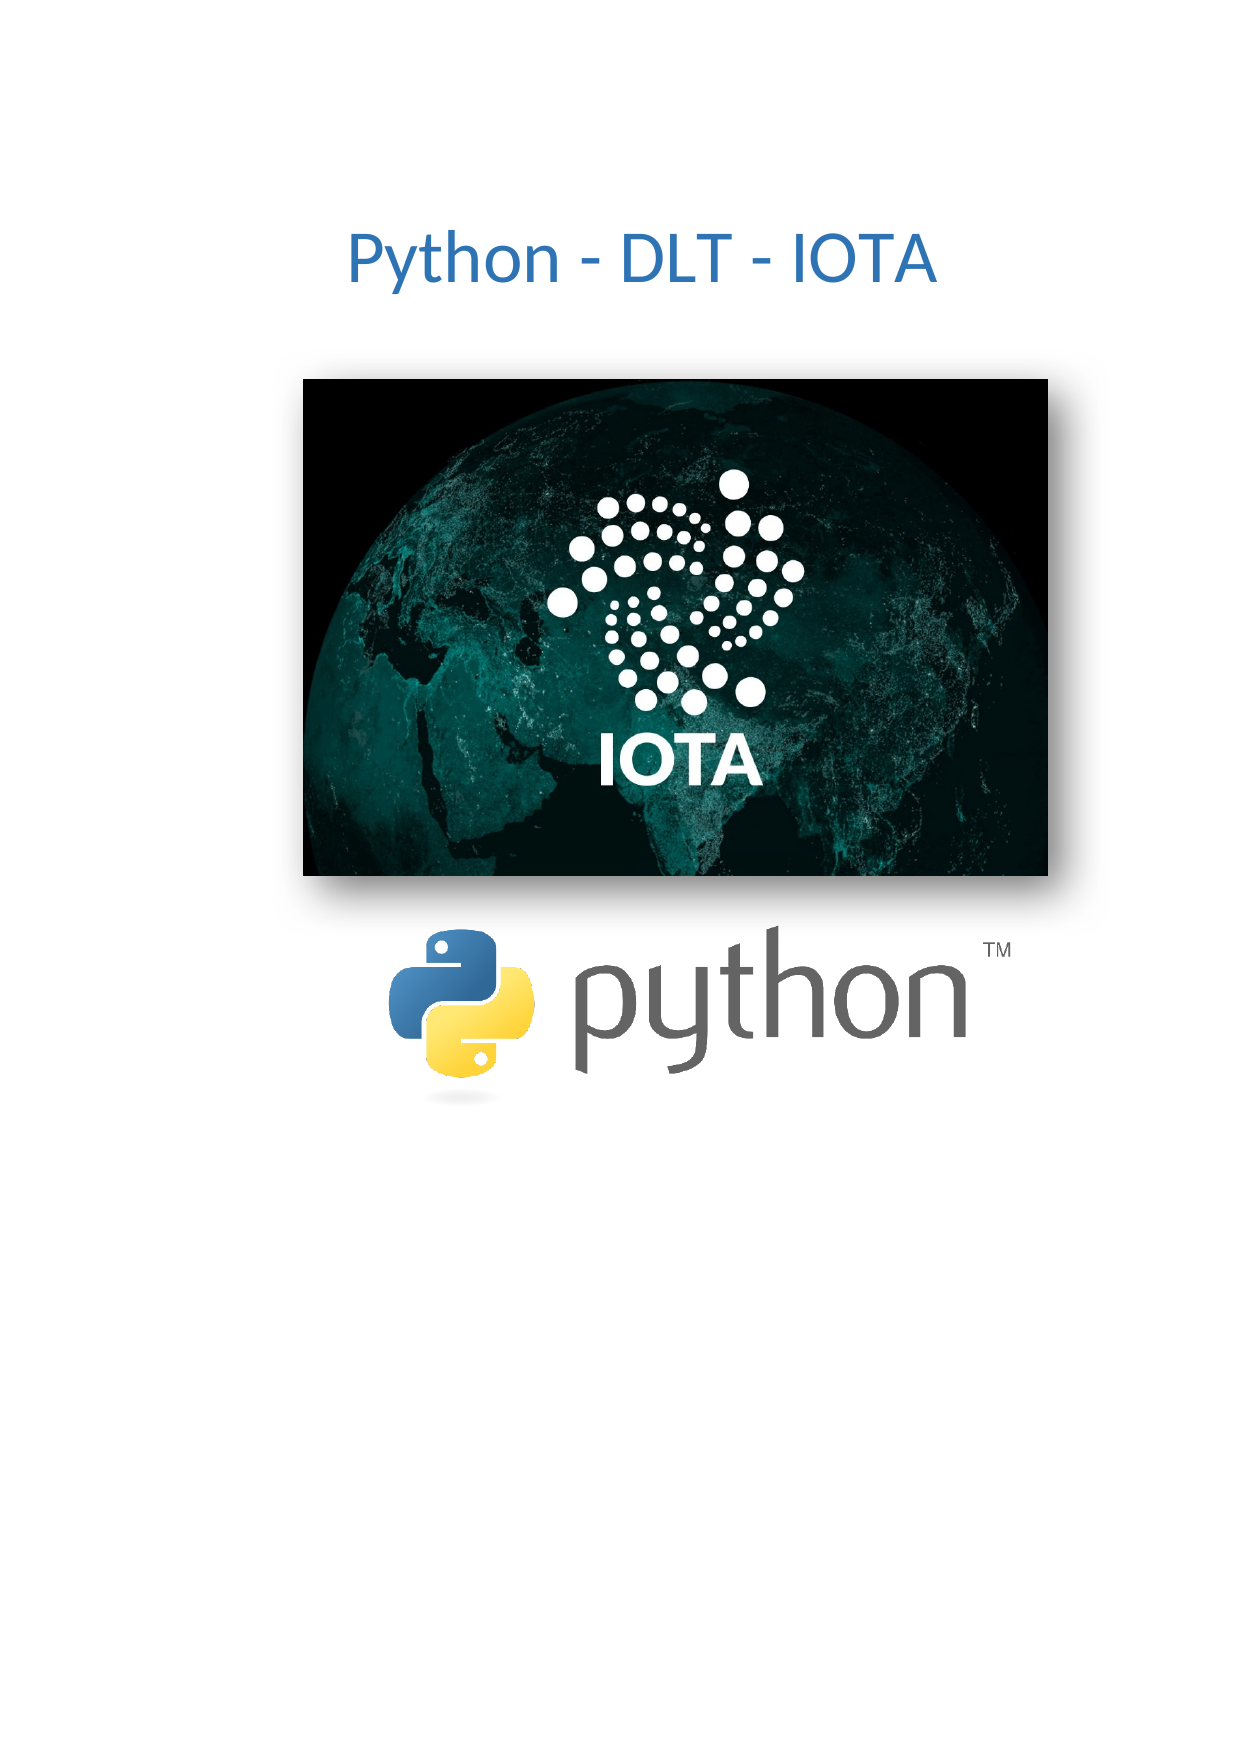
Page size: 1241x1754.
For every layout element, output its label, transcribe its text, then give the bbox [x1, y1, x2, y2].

picture [303, 379, 1048, 876]
picture [381, 921, 1017, 1110]
text Python - DLT - IOTA [148, 209, 1137, 301]
